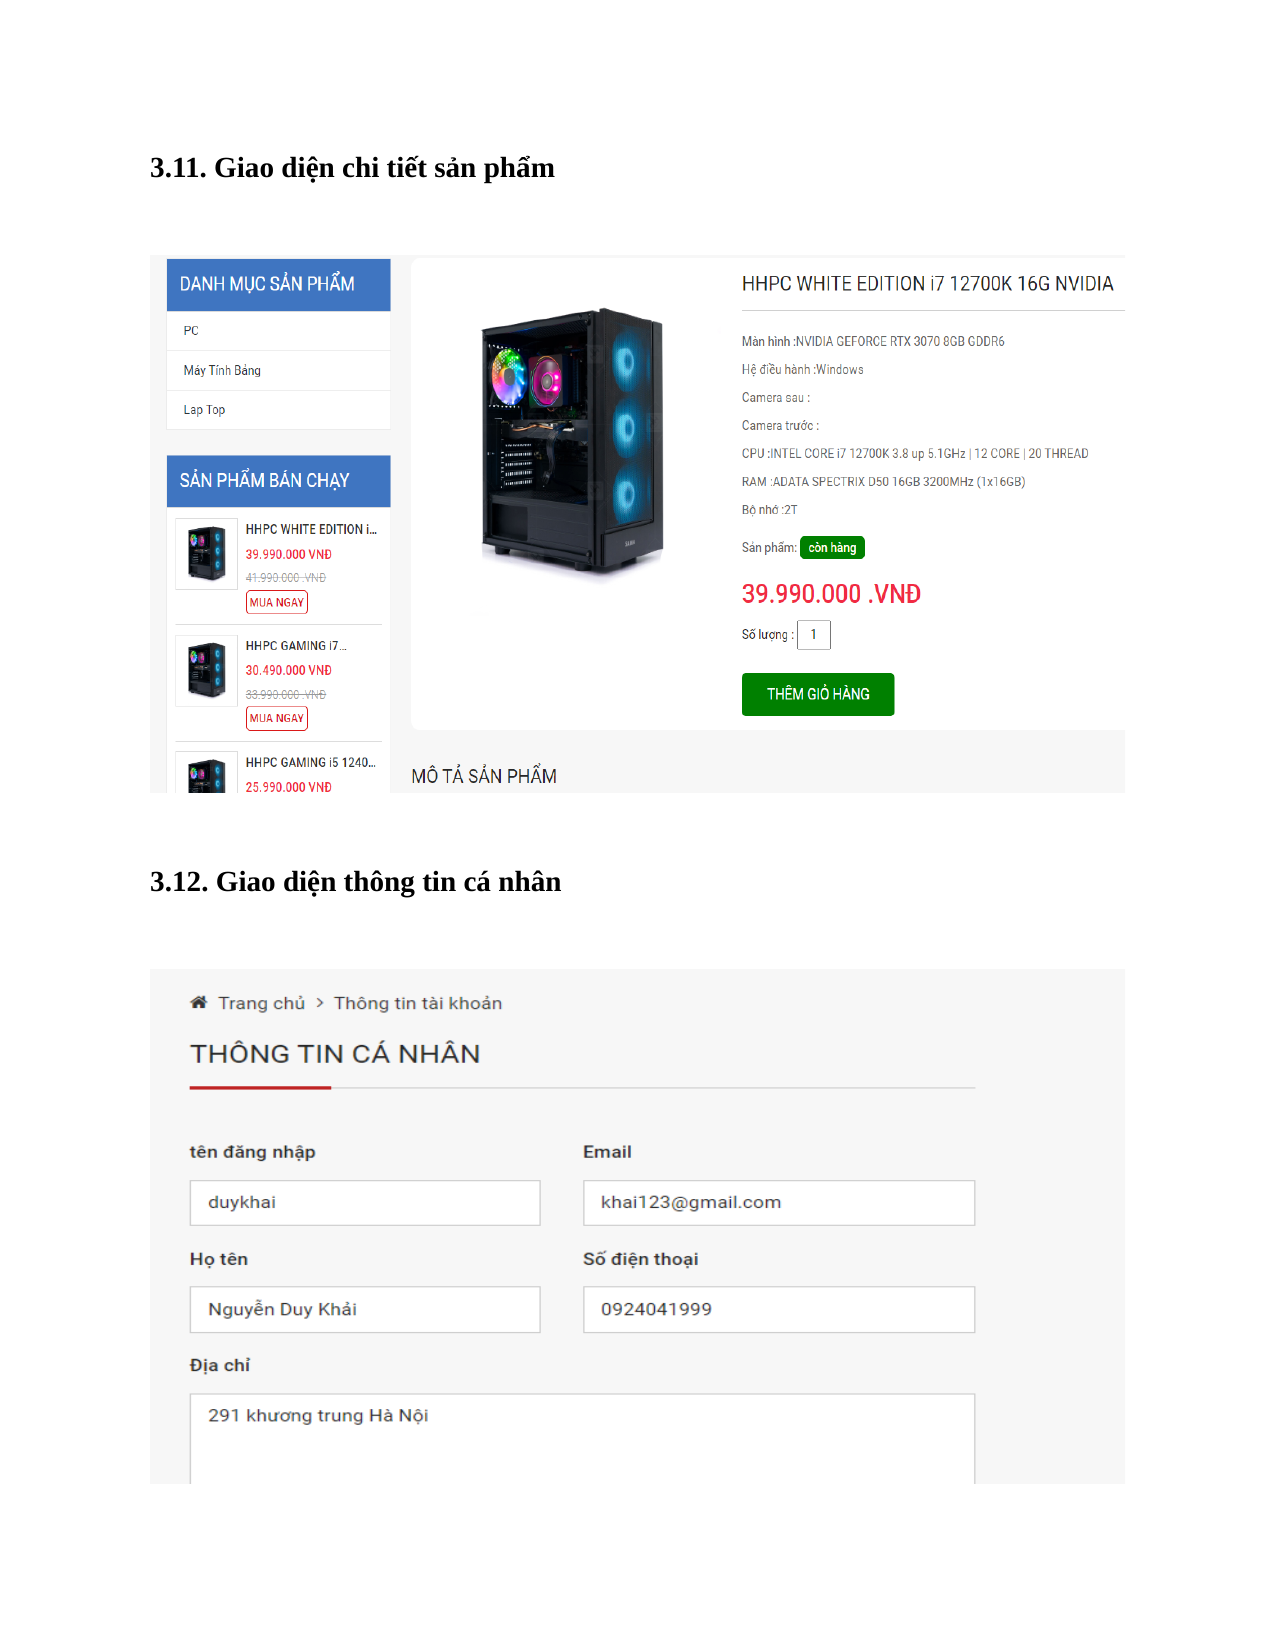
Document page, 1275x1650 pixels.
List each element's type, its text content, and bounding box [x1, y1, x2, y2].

subtitle 3.12. Giao diện thông tin cá nhân [150, 864, 1125, 898]
picture [150, 255, 1125, 793]
picture [150, 969, 1125, 1484]
subtitle 3.11. Giao diện chi tiết sản phẩm [150, 150, 1125, 183]
